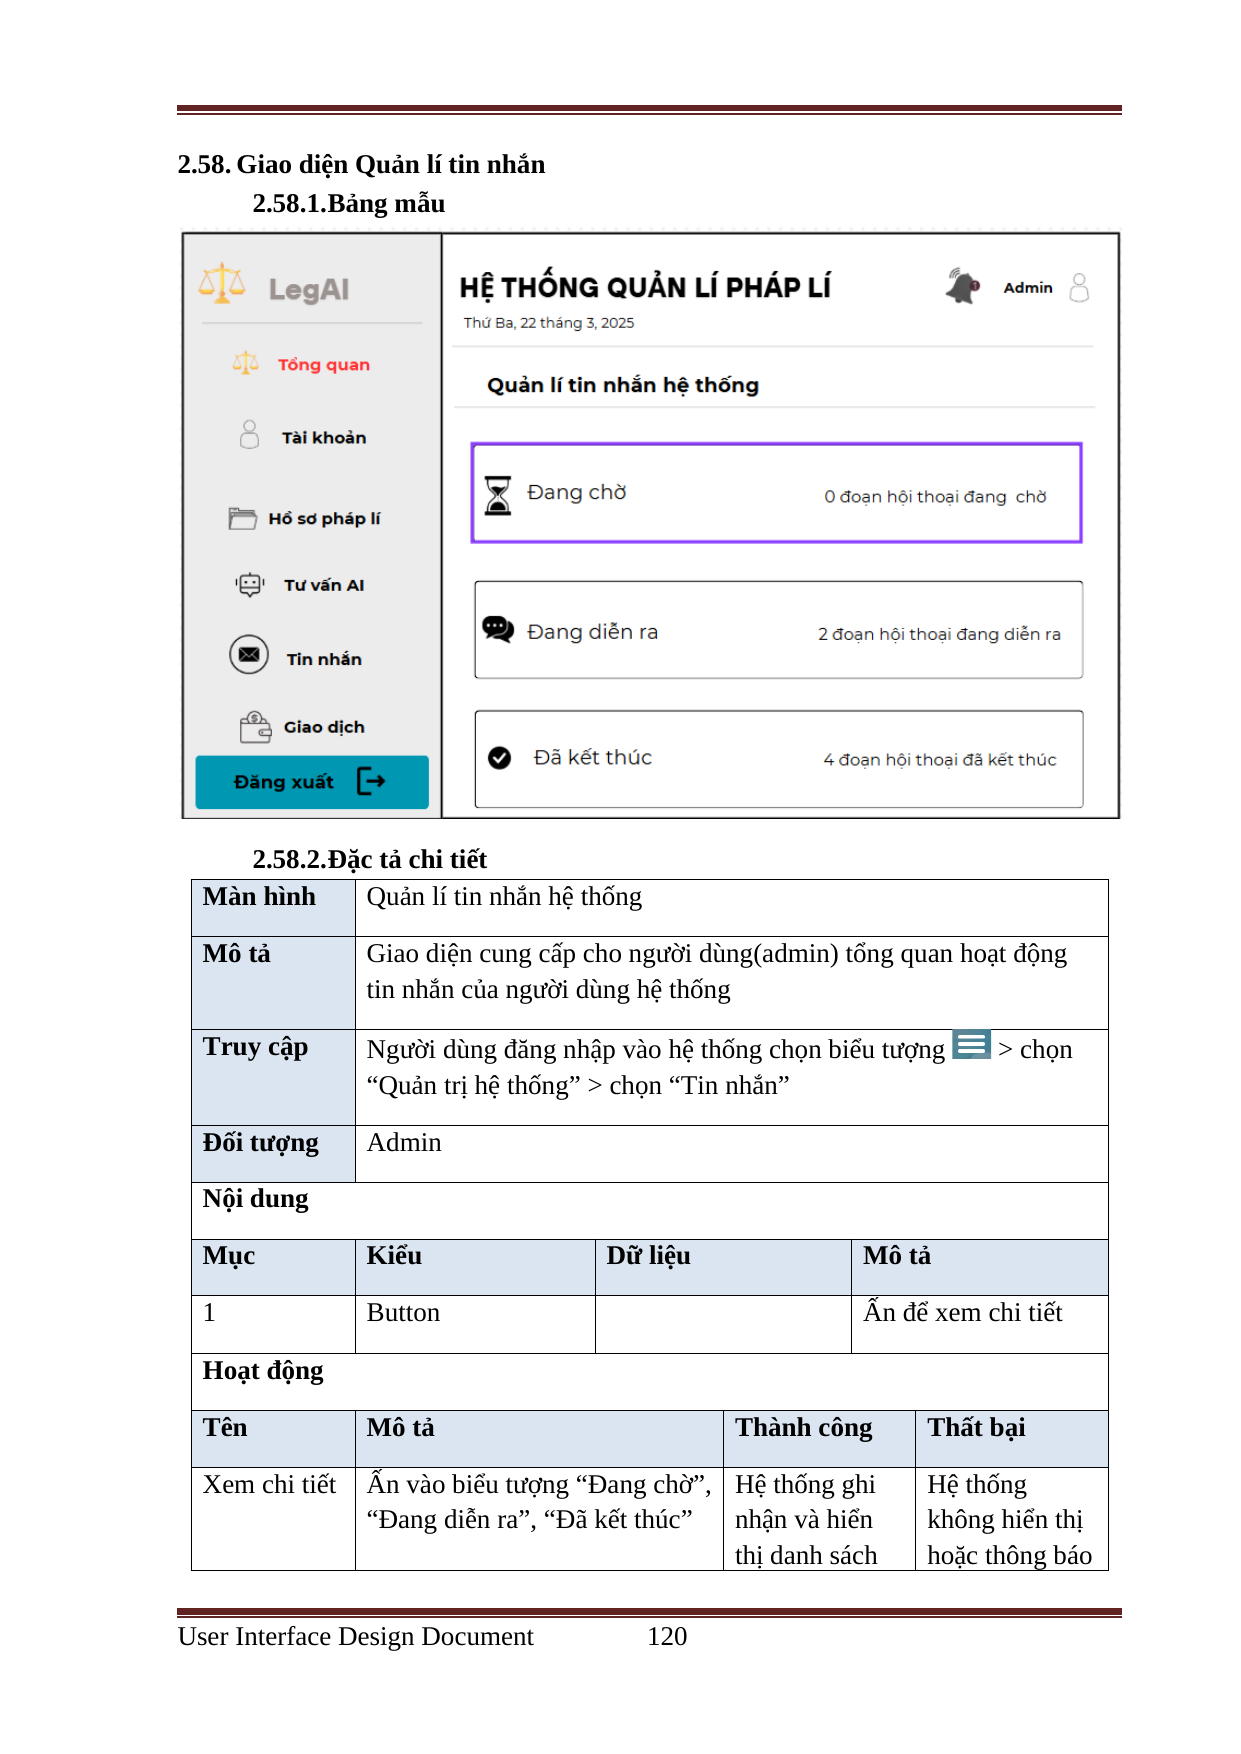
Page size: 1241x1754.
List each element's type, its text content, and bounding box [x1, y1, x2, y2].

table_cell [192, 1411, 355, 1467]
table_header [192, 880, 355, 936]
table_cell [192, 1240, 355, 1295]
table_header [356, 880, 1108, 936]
subtitle Bảng mẫu [252, 188, 1122, 219]
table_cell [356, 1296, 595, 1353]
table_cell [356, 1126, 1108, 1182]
subtitle Đặc tả chi tiết [252, 843, 1122, 874]
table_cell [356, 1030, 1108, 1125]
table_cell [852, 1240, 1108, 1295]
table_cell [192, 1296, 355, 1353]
picture [952, 1029, 992, 1059]
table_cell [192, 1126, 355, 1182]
subtitle Giao diện Quản lí tin nhắn [177, 148, 1122, 179]
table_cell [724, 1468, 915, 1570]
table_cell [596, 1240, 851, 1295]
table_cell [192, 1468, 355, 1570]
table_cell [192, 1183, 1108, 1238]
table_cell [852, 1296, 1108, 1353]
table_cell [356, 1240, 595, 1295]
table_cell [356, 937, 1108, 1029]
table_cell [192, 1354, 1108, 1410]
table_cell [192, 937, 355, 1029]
picture [177, 223, 1123, 819]
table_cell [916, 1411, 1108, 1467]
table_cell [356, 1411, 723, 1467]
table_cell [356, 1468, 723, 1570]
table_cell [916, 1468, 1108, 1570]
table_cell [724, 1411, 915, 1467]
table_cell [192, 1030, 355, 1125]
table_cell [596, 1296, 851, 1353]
